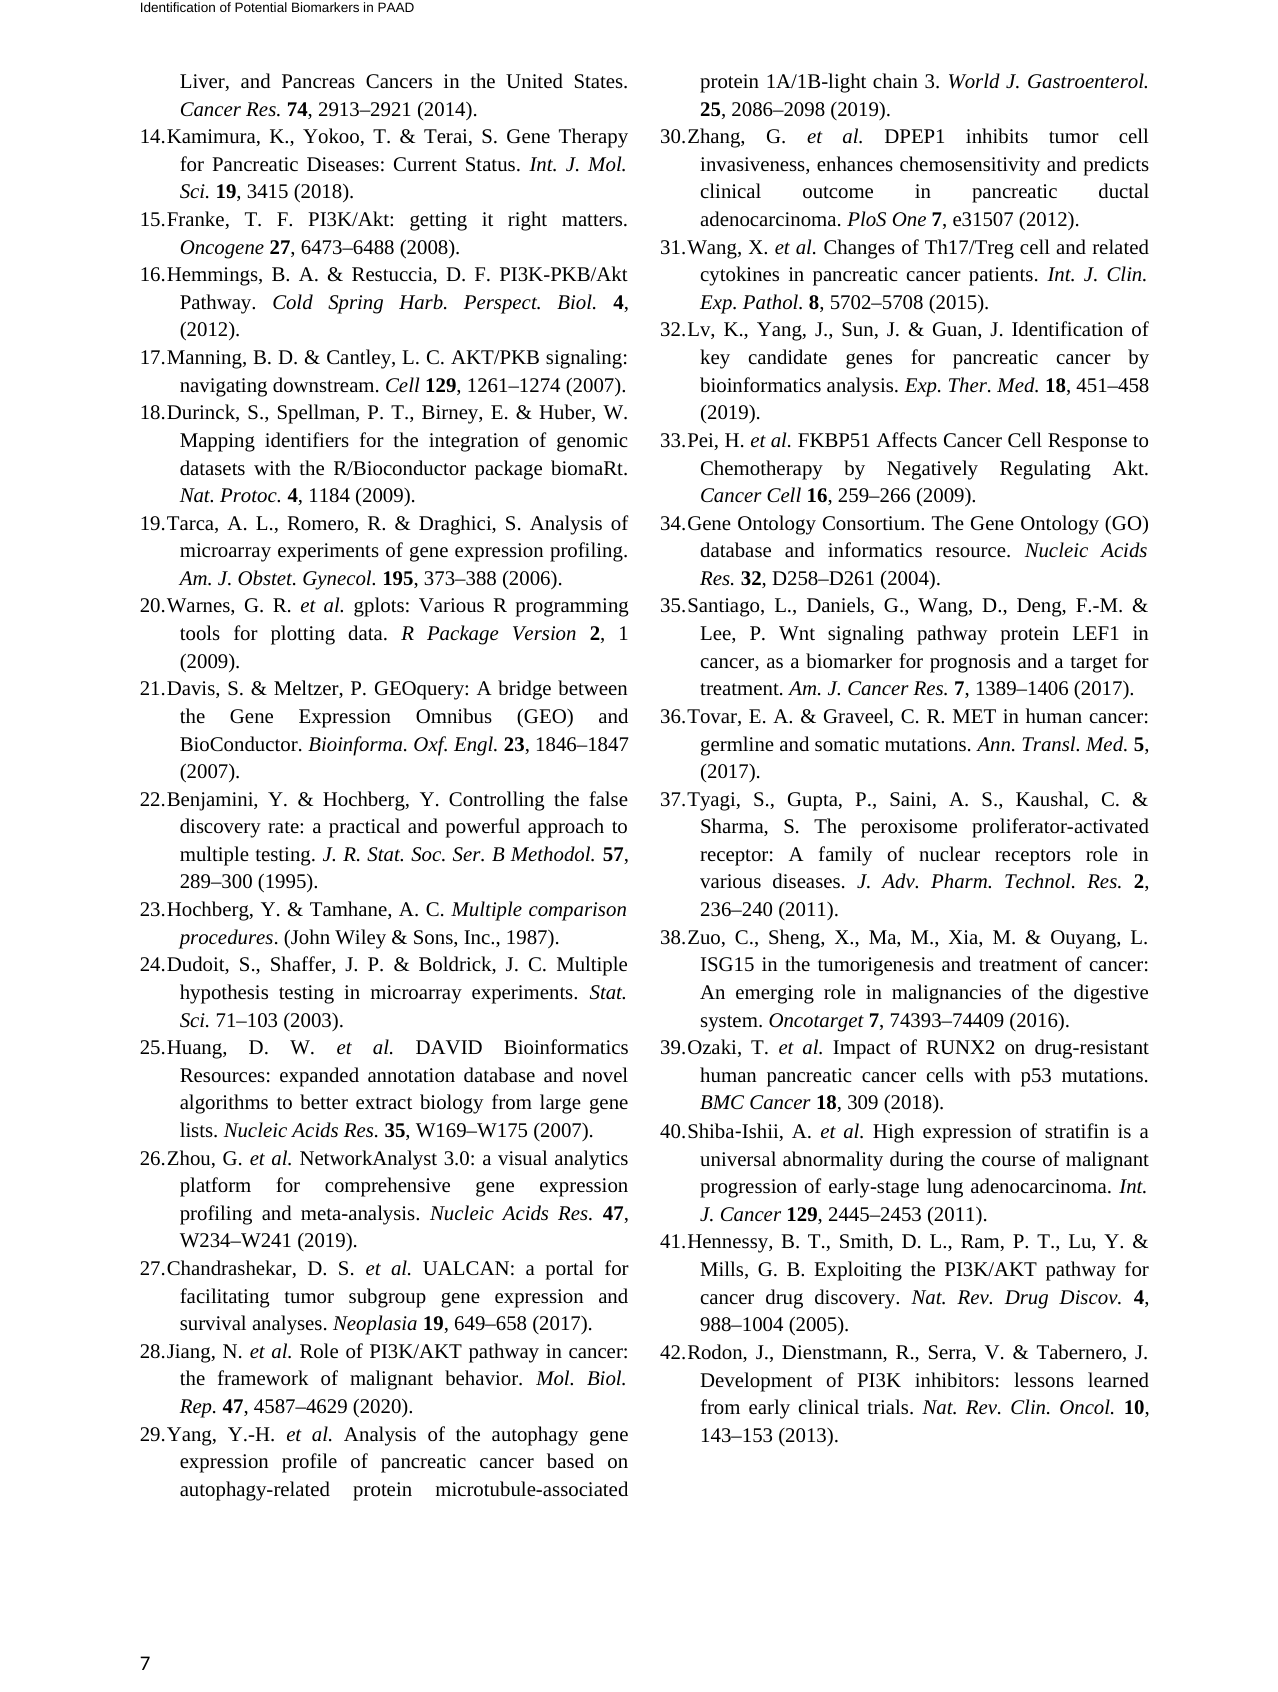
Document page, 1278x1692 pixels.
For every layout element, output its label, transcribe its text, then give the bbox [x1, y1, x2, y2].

text 17. Manning, B. D. & Cantley, L. C. AKT/PKB signaling: navigating downstream. Cell 129, 1261–1274 (2007). [139, 345, 629, 397]
text 41. Hennessy, B. T., Smith, D. L., Ram, P. T., Lu, Y. & Mills, G. B. Exploiting the PI3K/AKT pathway for cancer drug discovery. Nat. Rev. Drug Discov. 4, 988–1004 (2005). [660, 1229, 1149, 1336]
text 39. Ozaki, T. et al. Impact of RUNX2 on drug-resistant human pancreatic cancer cells with p53 mutations. BMC Cancer 18, 309 (2018). [660, 1035, 1149, 1114]
text 25. Huang, D. W. et al. DAVID Bioinformatics Resources: expanded annotation database and novel algorithms to better extract biology from large gene lists. Nucleic Acids Res. 35, W169–W175 (2007). [139, 1035, 629, 1142]
text 18. Durinck, S., Spellman, P. T., Birney, E. & Huber, W. Mapping identifiers for the integration of genomic datasets with the R/Bioconductor package biomaRt. Nat. Protoc. 4, 1184 (2009). [139, 400, 629, 507]
text 38. Zuo, C., Sheng, X., Ma, M., Xia, M. & Ouyang, L. ISG15 in the tumorigenesis and treatment of cancer: An emerging role in malignancies of the digestive system. Oncotarget 7, 74393–74409 (2016). [660, 925, 1149, 1032]
text 31. Wang, X. et al. Changes of Th17/Treg cell and related cytokines in pancreatic cancer patients. Int. J. Clin. Exp. Pathol. 8, 5702–5708 (2015). [660, 234, 1149, 314]
text 23. Hochberg, Y. & Tamhane, A. C. Multiple comparison procedures. (John Wiley & Sons, Inc., 1987). [139, 897, 629, 949]
text 15. Franke, T. F. PI3K/Akt: getting it right matters. Oncogene 27, 6473–6488 (2008). [139, 207, 629, 259]
text 22. Benjamini, Y. & Hochberg, Y. Controlling the false discovery rate: a practical and powerful approach to multiple testing. J. R. Stat. Soc. Ser. B Methodol. 57, 289–300 (1995). [139, 787, 629, 893]
text 19. Tarca, A. L., Romero, R. & Draghici, S. Analysis of microarray experiments of gene expression profiling. Am. J. Obstet. Gynecol. 195, 373–388 (2006). [139, 511, 629, 590]
text 29. Yang, Y.-H. et al. Analysis of the autophagy gene expression profile of pancreatic cancer based on autophagy-related protein microtubule-associated protein 1A/1B-light chain 3. World J. Gastroenterol. 25, 2086–2098 (2019). [660, 69, 1149, 121]
text 16. Hemmings, B. A. & Restuccia, D. F. PI3K-PKB/Akt Pathway. Cold Spring Harb. Perspect. Biol. 4, (2012). [139, 262, 629, 341]
text 20. Warnes, G. R. et al. gplots: Various R programming tools for plotting data. R Package Version 2, 1 (2009). [139, 593, 629, 673]
text 34. Gene Ontology Consortium. The Gene Ontology (GO) database and informatics resource. Nucleic Acids Res. 32, D258–D261 (2004). [660, 511, 1149, 590]
text 30. Zhang, G. et al. DPEP1 inhibits tumor cell invasiveness, enhances chemosensitivity and predicts clinical outcome in pancreatic ductal adenocarcinoma. PloS One 7, e31507 (2012). [660, 124, 1149, 231]
text 27. Chandrashekar, D. S. et al. UALCAN: a portal for facilitating tumor subgroup gene expression and survival analyses. Neoplasia 19, 649–658 (2017). [139, 1256, 629, 1335]
text 29. Yang, Y.-H. et al. Analysis of the autophagy gene expression profile of pancreatic cancer based on autophagy-related protein microtubule-associated protein 1A/1B-light chain 3. World J. Gastroenterol. 25, 2086–2098 (2019). [139, 1422, 629, 1501]
text 40. Shiba‐Ishii, A. et al. High expression of stratifin is a universal abnormality during the course of malignant progression of early-stage lung adenocarcinoma. Int. J. Cancer 129, 2445–2453 (2011). [660, 1118, 1149, 1226]
text 35. Santiago, L., Daniels, G., Wang, D., Deng, F.-M. & Lee, P. Wnt signaling pathway protein LEF1 in cancer, as a biomarker for prognosis and a target for treatment. Am. J. Cancer Res. 7, 1389–1406 (2017). [660, 593, 1149, 700]
text 37. Tyagi, S., Gupta, P., Saini, A. S., Kaushal, C. & Sharma, S. The peroxisome proliferator-activated receptor: A family of nuclear receptors role in various diseases. J. Adv. Pharm. Technol. Res. 2, 236–240 (2011). [660, 787, 1149, 921]
text 28. Jiang, N. et al. Role of PI3K/AKT pathway in cancer: the framework of malignant behavior. Mol. Biol. Rep. 47, 4587–4629 (2020). [139, 1339, 629, 1418]
text 36. Tovar, E. A. & Graveel, C. R. MET in human cancer: germline and somatic mutations. Ann. Transl. Med. 5, (2017). [660, 704, 1149, 783]
text 14. Kamimura, K., Yokoo, T. & Terai, S. Gene Therapy for Pancreatic Diseases: Current Status. Int. J. Mol. Sci. 19, 3415 (2018). [139, 124, 629, 203]
text 26. Zhou, G. et al. NetworkAnalyst 3.0: a visual analytics platform for comprehensive gene expression profiling and meta-analysis. Nucleic Acids Res. 47, W234–W241 (2019). [139, 1146, 629, 1252]
text 33. Pei, H. et al. FKBP51 Affects Cancer Cell Response to Chemotherapy by Negatively Regulating Akt. Cancer Cell 16, 259–266 (2009). [660, 428, 1149, 507]
text 32. Lv, K., Yang, J., Sun, J. & Guan, J. Identification of key candidate genes for pancreatic cancer by bioinformatics analysis. Exp. Ther. Med. 18, 451–458 (2019). [660, 317, 1149, 424]
text 24. Dudoit, S., Shaffer, J. P. & Boldrick, J. C. Multiple hypothesis testing in microarray experiments. Stat. Sci. 71–103 (2003). [139, 952, 629, 1032]
text 42. Rodon, J., Dienstmann, R., Serra, V. & Tabernero, J. Development of PI3K inhibitors: lessons learned from early clinical trials. Nat. Rev. Clin. Oncol. 10, 143–153 (2013). [660, 1340, 1149, 1447]
text 21. Davis, S. & Meltzer, P. GEOquery: A bridge between the Gene Expression Omnibus (GEO) and BioConductor. Bioinforma. Oxf. Engl. 23, 1846–1847 (2007). [139, 676, 629, 783]
